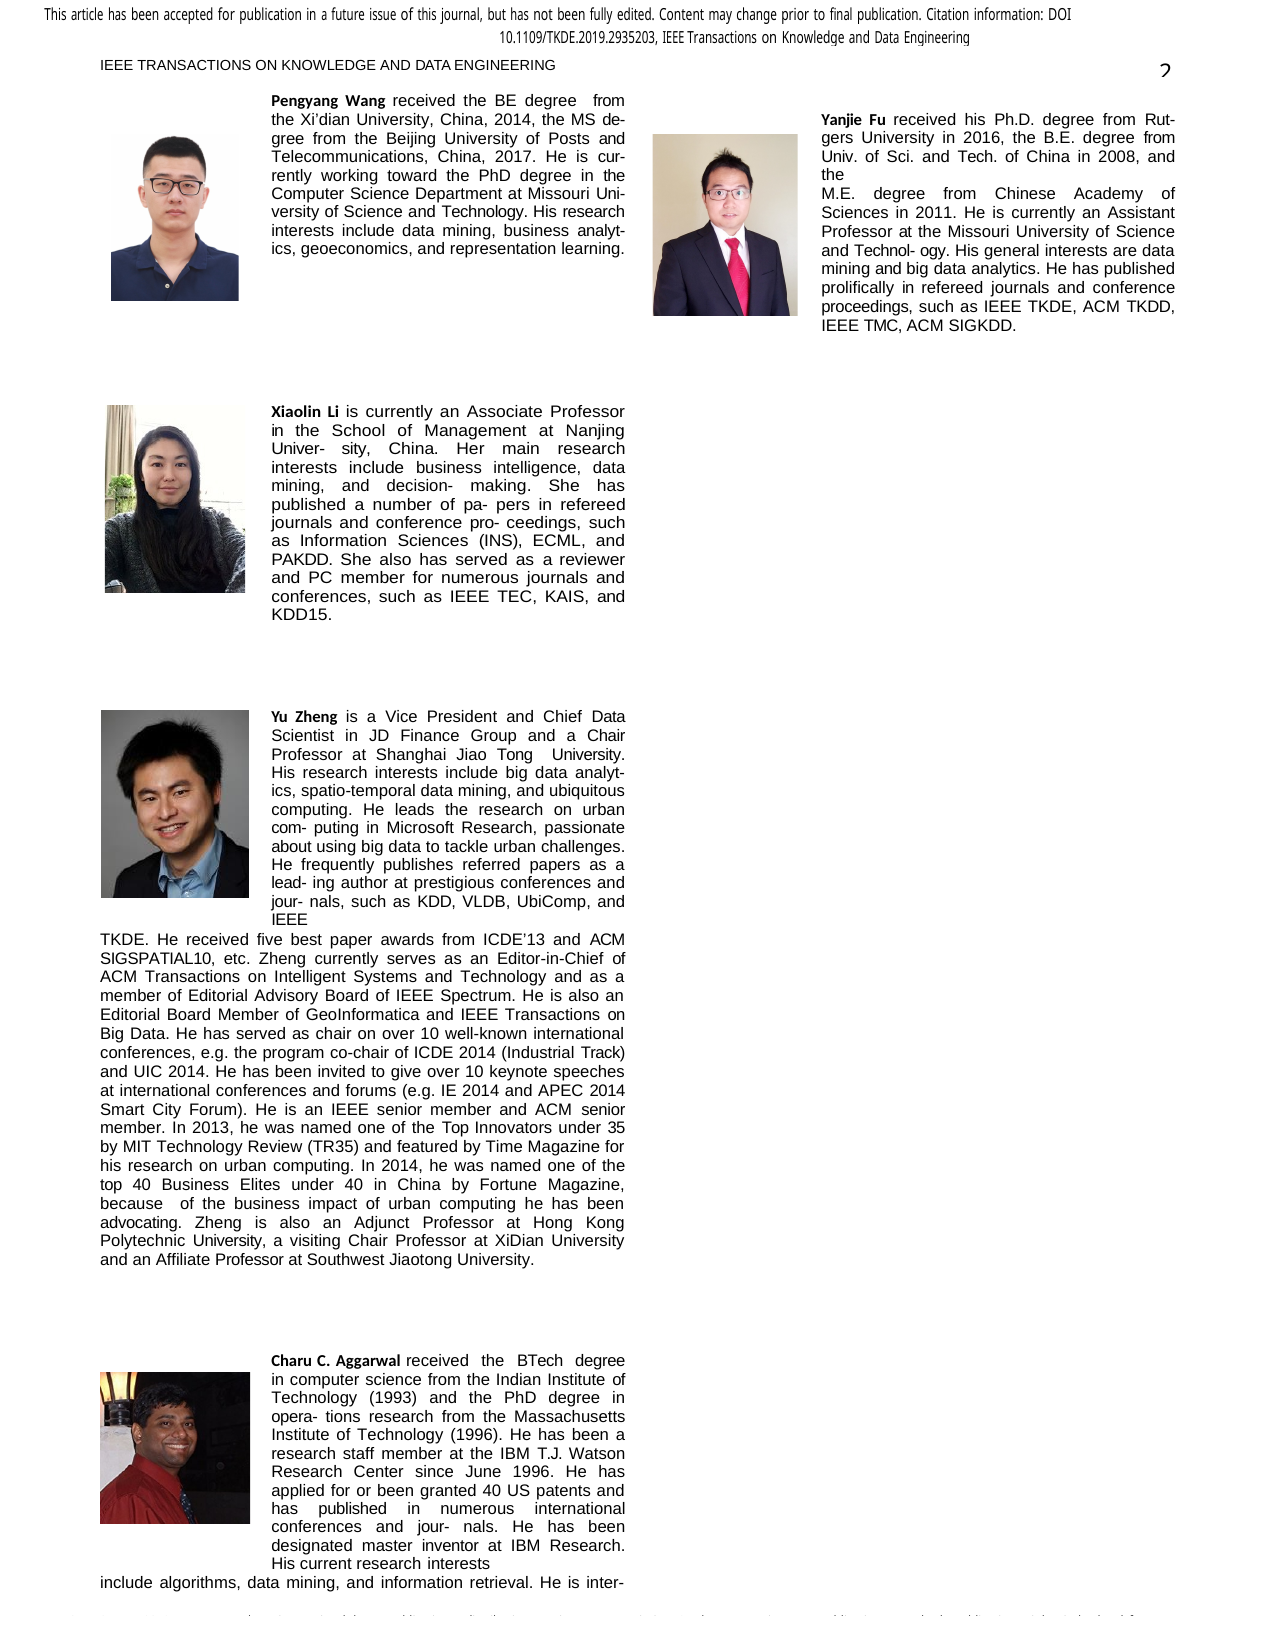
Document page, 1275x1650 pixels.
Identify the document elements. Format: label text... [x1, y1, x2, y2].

picture [104, 405, 246, 593]
text M.E. degree from Chinese Academy of Sciences in 2011. He is currently an Assistant Professor at the Missouri University of Science and Technol- ogy. His general interests are data mining and big data analytics. He has published prolifically in refereed journals and conference proceedings, such as IEEE TKDE, ACM TKDD, IEEE TMC, ACM SIGKDD. [821, 184, 1175, 335]
picture [100, 1372, 251, 1524]
picture [111, 134, 239, 301]
picture [652, 134, 798, 316]
text Pengyang Wang received the BE degree from the Xi’dian University, China, 2014, the MS de- gree from the Beijing University of Posts and Telecommunications, China, 2017. He is cur- rently working toward the PhD degree in the Computer Science Department at Missouri Uni- versity of Science and Technology. His research interests include data mining, business analyt- ics, geoeconomics, and representation learning. [271, 91, 625, 258]
text Xiaolin Li is currently an Associate Professor in the School of Management at Nanjing Univer- sity, China. Her main research interests include business intelligence, data mining, and decision- making. She has published a number of pa- pers in refereed journals and conference pro- ceedings, such as Information Sciences (INS), ECML, and PAKDD. She also has served as a reviewer and PC member for numerous journals and conferences, such as IEEE TEC, KAIS, and KDD15. [271, 402, 625, 624]
text Yanjie Fu received his Ph.D. degree from Rut- gers University in 2016, the B.E. degree from Univ. of Sci. and Tech. of China in 2008, and the [821, 110, 1175, 184]
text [100, 1574, 625, 1593]
text Yu Zheng is a Vice President and Chief Data Scientist in JD Finance Group and a Chair Professor at Shanghai Jiao Tong University. His research interests include big data analyt- ics, spatio-temporal data mining, and ubiquitous computing. He leads the research on urban com- puting in Microsoft Research, passionate about using big data to tackle urban challenges. He frequently publishes referred papers as a lead- ing author at prestigious conferences and jour- nals, such as KDD, VLDB, UbiComp, and IEEE [271, 707, 625, 929]
text TKDE. He received five best paper awards from ICDE’13 and ACM SIGSPATIAL10, etc. Zheng currently serves as an Editor-in-Chief of ACM Transactions on Intelligent Systems and Technology and as a member of Editorial Advisory Board of IEEE Spectrum. He is also an Editorial Board Member of GeoInformatica and IEEE Transactions on Big Data. He has served as chair on over 10 well-known international conferences, e.g. the program co-chair of ICDE 2014 (Industrial Track) and UIC 2014. He has been invited to give over 10 keynote speeches at international conferences and forums (e.g. IE 2014 and APEC 2014 Smart City Forum). He is an IEEE senior member and ACM senior member. In 2013, he was named one of the Top Innovators under 35 by MIT Technology Review (TR35) and featured by Time Magazine for his research on urban computing. In 2014, he was named one of the top 40 Business Elites under 40 in China by Fortune Magazine, because of the business impact of urban computing he has been advocating. Zheng is also an Adjunct Professor at Hong Kong Polytechnic University, a visiting Chair Professor at XiDian University and an Affiliate Professor at Southwest Jiaotong University. [100, 930, 625, 1269]
text Charu C. Aggarwal received the BTech degree in computer science from the Indian Institute of Technology (1993) and the PhD degree in opera- tions research from the Massachusetts Institute of Technology (1996). He has been a research staff member at the IBM T.J. Watson Research Center since June 1996. He has applied for or been granted 40 US patents and has published in numerous international conferences and jour- nals. He has been designated master inventor at IBM Research. His current research interests [271, 1351, 625, 1573]
picture [101, 710, 249, 898]
